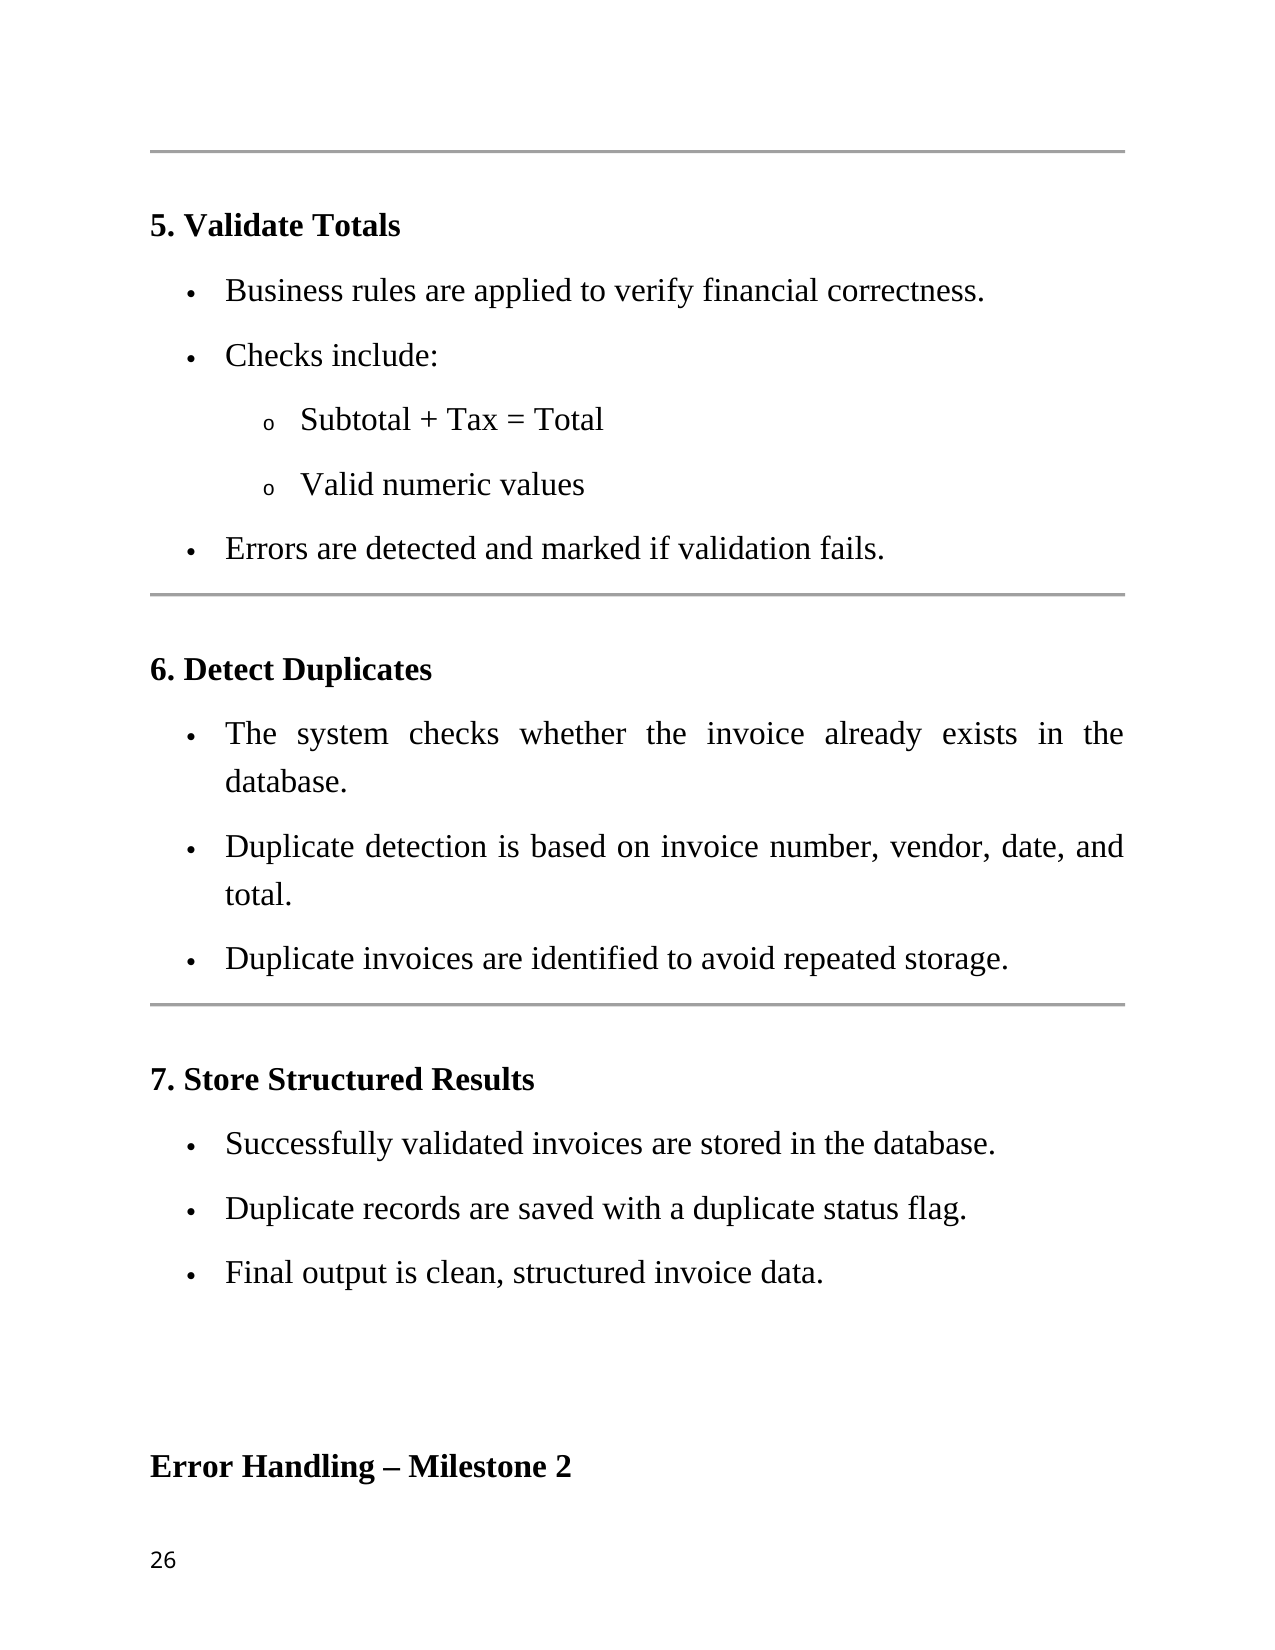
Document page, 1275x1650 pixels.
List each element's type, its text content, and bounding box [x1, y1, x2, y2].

list Errors are detected and marked if validation fails. [187, 529, 1125, 567]
text 5. Validate Totals [150, 206, 1125, 244]
list Duplicate invoices are identified to avoid repeated storage. [187, 938, 1125, 977]
list Successfully validated invoices are stored in the database. [187, 1123, 1125, 1162]
text 7. Store Structured Results [150, 1059, 1125, 1097]
text Error Handling – Milestone 2 [150, 1446, 1125, 1485]
list Duplicate records are saved with a duplicate status flag. [187, 1188, 1125, 1226]
text 6. Detect Duplicates [150, 649, 1125, 687]
list Final output is clean, structured invoice data. [187, 1253, 1125, 1291]
list The system checks whether the invoice already exists in the database. [187, 713, 1125, 800]
list Checks include: [187, 335, 1125, 373]
list Subtotal + Tax = Total [262, 399, 1125, 438]
list Valid numeric values [262, 464, 1125, 502]
list Duplicate detection is based on invoice number, vendor, date, and total. [187, 826, 1125, 912]
list Business rules are applied to verify financial correctness. [187, 270, 1125, 309]
